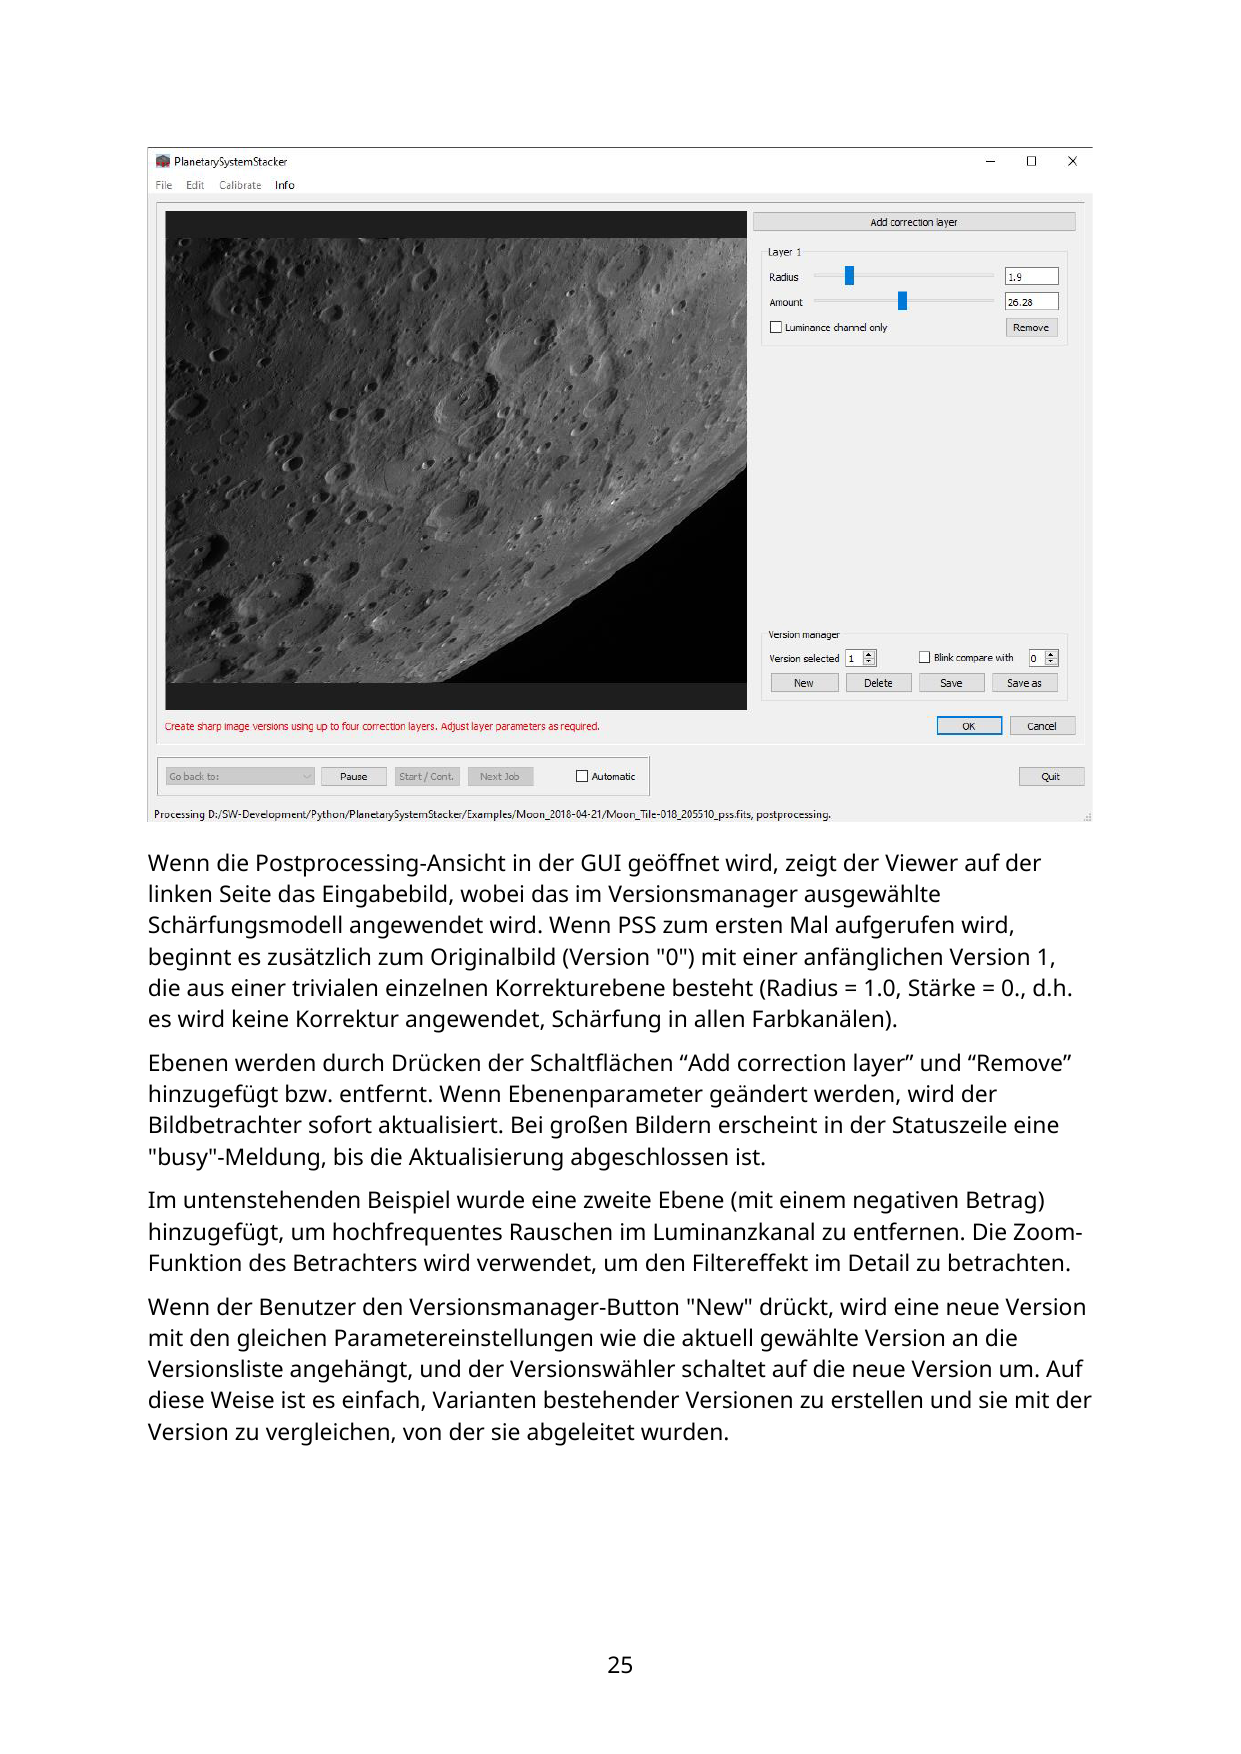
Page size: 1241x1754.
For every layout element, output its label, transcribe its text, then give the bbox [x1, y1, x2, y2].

text Ebenen werden durch Drücken der “Add correction layer” und “Remove” hinzugefügt bzw. entfernt. Wenn Ebenenparameter geändert werden, wird der Bildbetrachter sofort aktualisiert. Bei großen Bildern erscheint in der Statuszeile eine "busy"-Meldung, bis die Aktualisierung abgeschlossen ist. [148, 1047, 1093, 1172]
text Im untenstehenden Beispiel wurde eine zweite Ebene (mit einem negativen Betrag) hinzugefügt, um hochfrequentes Rauschen im Luminanzkanal zu entfernen. Die Zoom-Funktion des Betrachters wird verwendet, um den Filtereffekt im Detail zu betrachten. [148, 1184, 1093, 1278]
text Wenn die in der GUI geöffnet wird, zeigt der Viewer auf der linken Seite das Eingabebild, wobei das im Versionsmanager ausgewählte Schärfungsmodell angewendet wird. Wenn PSS zum ersten Mal aufgerufen wird, beginnt es zusätzlich zum Originalbild (Version "0") mit einer anfänglichen Version 1, die aus einer trivialen einzelnen Korrekturebene besteht (Radius = 1.0, = 0., d.h. es wird keine Korrektur angewendet, Schärfung in allen Farbkanälen). [148, 847, 1093, 1034]
text Wenn der Benutzer den Versionsmanager-Button "New" drückt, wird eine neue Version mit den gleichen Parametereinstellungen wie die aktuell gewählte Version an die Versionsliste angehängt, und der Versionswähler schaltet auf die neue Version um. Auf diese Weise ist es einfach, Varianten bestehender Versionen zu erstellen und sie mit der Version zu vergleichen, von der sie abgeleitet wurden. [148, 1290, 1093, 1447]
